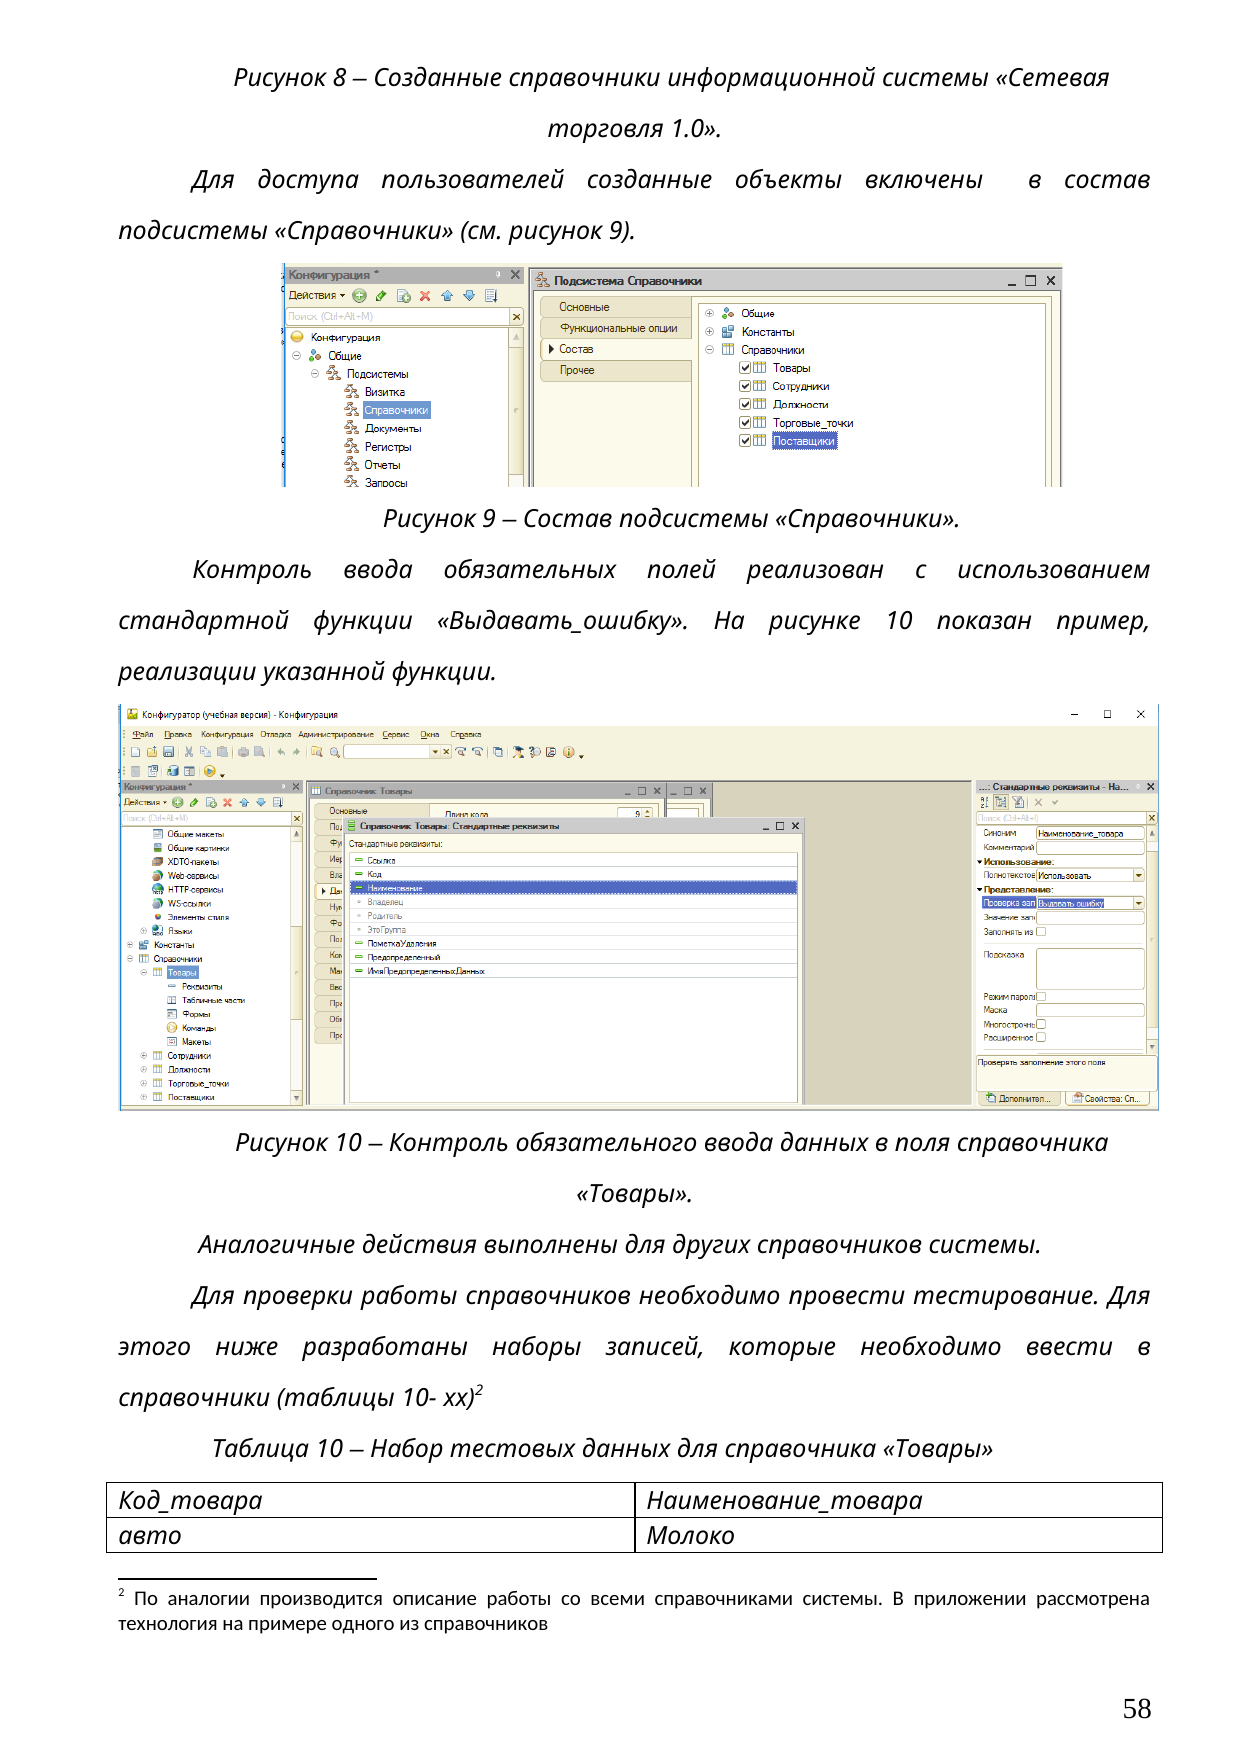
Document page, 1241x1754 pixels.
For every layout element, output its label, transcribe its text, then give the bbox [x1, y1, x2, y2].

table_header Наименование_товара [636, 1483, 1162, 1517]
list Рисунок 9 – Состав подсистемы «Справочники». [118, 501, 1152, 534]
table_cell Молоко [636, 1518, 1162, 1552]
list Для доступа пользователей созданные объекты включены в состав подсистемы «Справочники» (см. рисунок 9). [118, 161, 1152, 246]
list Аналогичные действия выполнены для других справочников системы. [118, 1226, 1152, 1260]
table_header Код_товара [107, 1483, 634, 1517]
picture [118, 704, 1159, 1111]
picture [281, 263, 1063, 487]
list Таблица 10 – Набор тестовых данных для справочника «Товары» [118, 1431, 1152, 1464]
list Для проверки работы справочников необходимо провести тестирование. Для этого ниже разработаны наборы записей, которые необходимо ввести в справочники (таблицы 10- xx) [118, 1277, 1152, 1413]
list Контроль ввода обязательных полей реализован с использованием стандартной функции «Выдавать_ошибку». На рисунке 10 показан пример, реализации указанной функции. [118, 552, 1152, 688]
list Рисунок 10 – Контроль обязательного ввода данных в поля справочника «Товары». [118, 1124, 1152, 1209]
list Рисунок 8 – Созданные справочники информационной системы «Сетевая торговля 1.0». [118, 59, 1152, 144]
table_cell авто [107, 1518, 634, 1552]
